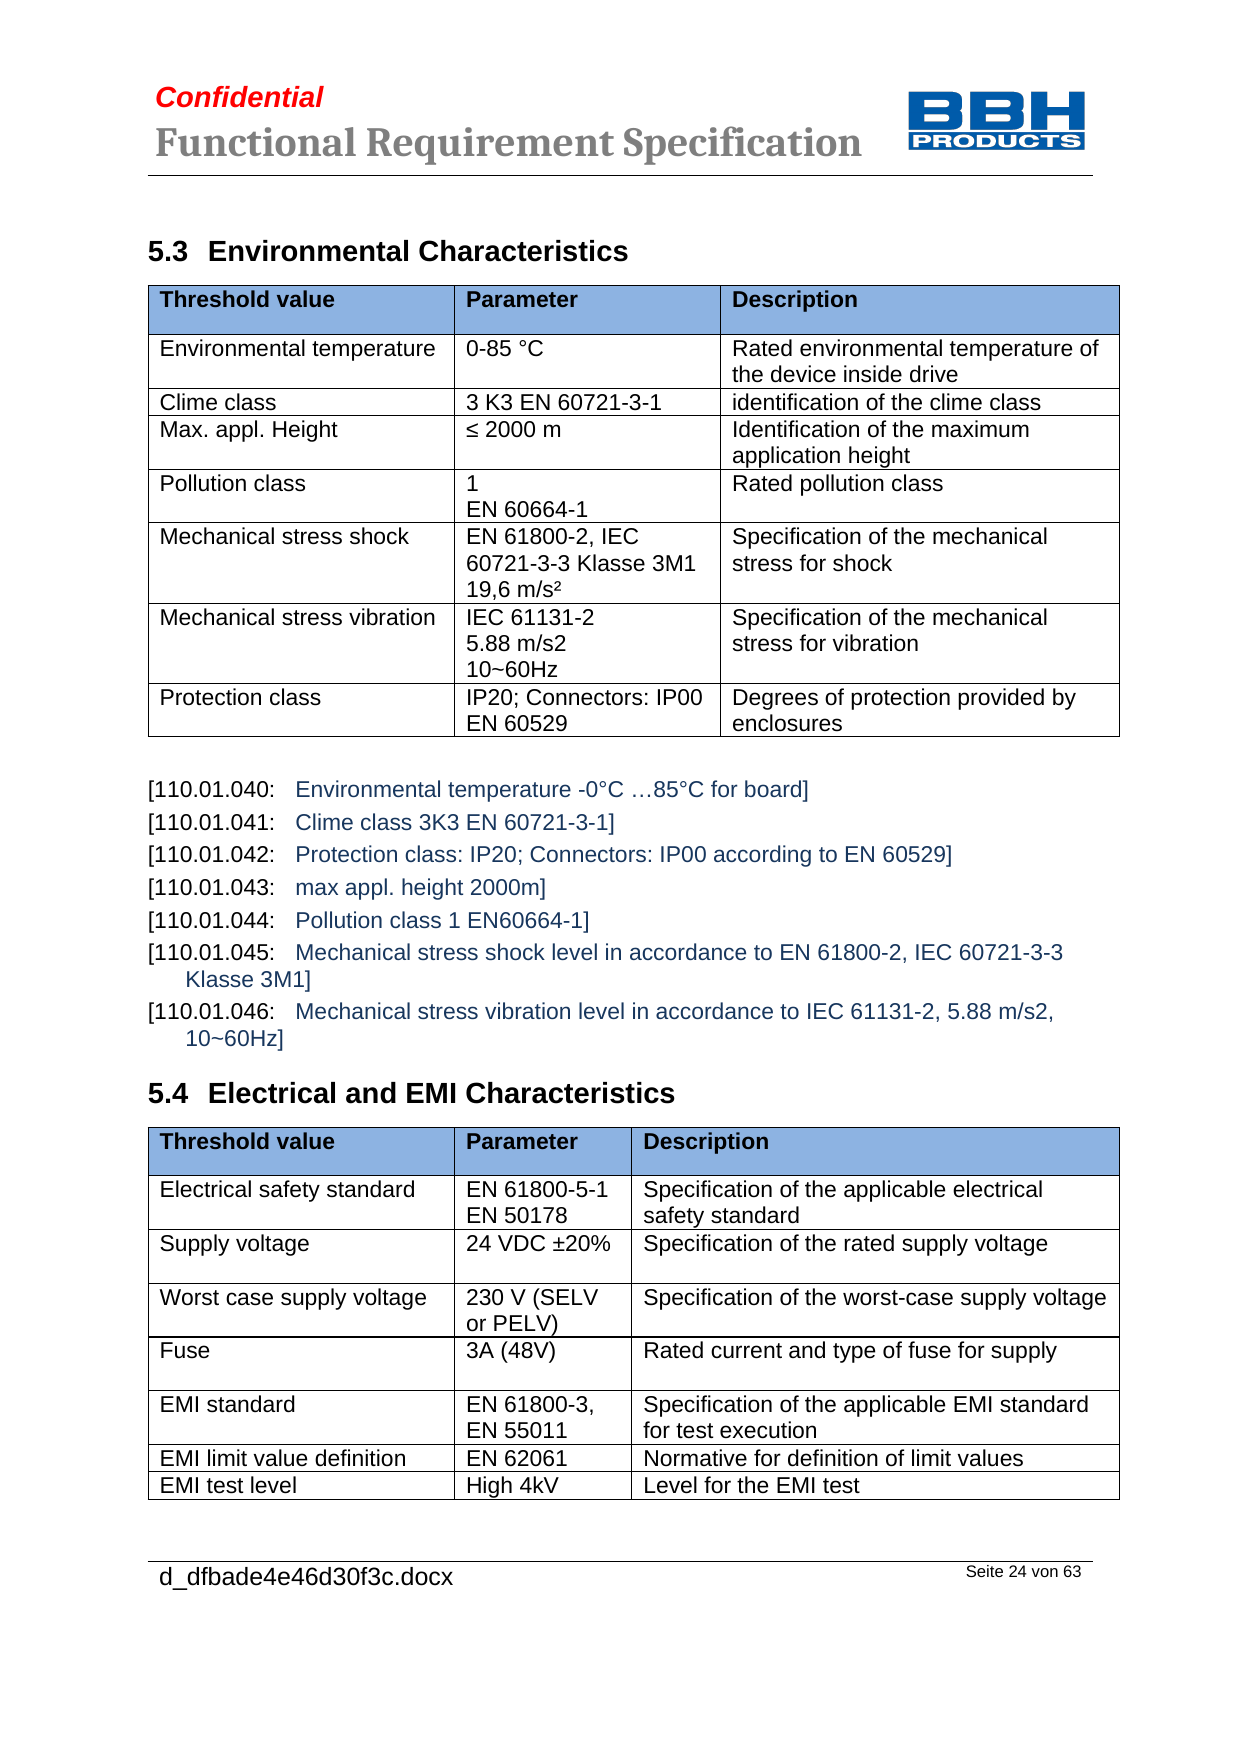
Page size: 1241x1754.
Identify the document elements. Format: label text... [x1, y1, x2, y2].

table_header Description [721, 286, 1119, 334]
table_header Parameter [455, 286, 720, 334]
table_cell 0-85 °C [455, 335, 720, 387]
text Protection class: IP20; Connectors: IP00 according to EN 60529] [148, 841, 1093, 868]
table_cell Protection class [149, 684, 454, 736]
table_cell Mechanical stress shock [149, 523, 454, 602]
table_header Threshold value [149, 1128, 454, 1175]
table_cell Rated pollution class [721, 470, 1119, 522]
table_cell Rated environmental temperature of the device inside drive [721, 335, 1119, 387]
table_cell EMI test level [149, 1472, 454, 1499]
table_cell IEC 61131-2 5.88 m/s2 10~60Hz [455, 604, 720, 682]
table_cell Environmental temperature [149, 335, 454, 387]
table_cell EN 61800-5-1 EN 50178 [455, 1176, 631, 1229]
picture [907, 90, 1086, 151]
table_cell Max. appl. Height [149, 416, 454, 468]
text Clime class 3K3 EN 60721-3-1] [148, 809, 1093, 835]
table_cell Degrees of protection provided by enclosures [721, 684, 1119, 736]
table_cell IP20; Connectors: IP00 EN 60529 [455, 684, 720, 736]
table_cell Specification of the mechanical stress for vibration [721, 604, 1119, 682]
table_header Description [632, 1128, 1119, 1175]
table_cell EMI limit value definition [149, 1445, 454, 1471]
table_cell Normative for definition of limit values [632, 1445, 1119, 1471]
table_cell identification of the clime class [721, 389, 1119, 415]
table_cell Identification of the maximum application height [721, 416, 1119, 468]
text Pollution class 1 EN60664-1] [148, 907, 1093, 933]
table_cell EMI standard [149, 1391, 454, 1444]
table_cell 3A (48V) [455, 1338, 631, 1390]
table_cell Supply voltage [149, 1230, 454, 1283]
table_header Parameter [455, 1128, 631, 1175]
table_cell Level for the EMI test [632, 1472, 1119, 1499]
table_cell Rated current and type of fuse for supply [632, 1338, 1119, 1390]
table_cell Specification of the worst-case supply voltage [632, 1284, 1119, 1336]
table_header Threshold value [149, 286, 454, 334]
table_cell 230 V (SELV or PELV) [455, 1284, 631, 1336]
table_cell EN 62061 [455, 1445, 631, 1471]
table_cell Specification of the applicable EMI standard for test execution [632, 1391, 1119, 1444]
table_cell 24 VDC ±20% [455, 1230, 631, 1283]
table_cell 1 EN 60664-1 [455, 470, 720, 522]
table_cell Mechanical stress vibration [149, 604, 454, 682]
table_cell Specification of the mechanical stress for shock [721, 523, 1119, 602]
table_cell EN 61800-2, IEC 60721-3-3 Klasse 3M1 19,6 m/s² [455, 523, 720, 602]
table_cell Specification of the applicable electrical safety standard [632, 1176, 1119, 1229]
subtitle Electrical and EMI Characteristics [148, 1076, 1093, 1109]
text Mechanical stress vibration level in accordance to IEC 61131-2, 5.88 m/s2, 10~60Hz] [148, 998, 1093, 1051]
table_cell 3 K3 EN 60721-3-1 [455, 389, 720, 415]
table_cell ≤ 2000 m [455, 416, 720, 468]
text Environmental temperature -0°C …85°C for board] [148, 776, 1093, 802]
table_cell Clime class [149, 389, 454, 415]
text max appl. height 2000m] [148, 874, 1093, 900]
table_cell EN 61800-3, EN 55011 [455, 1391, 631, 1444]
table_cell Worst case supply voltage [149, 1284, 454, 1336]
subtitle Environmental Characteristics [148, 234, 1093, 268]
table_cell Electrical safety standard [149, 1176, 454, 1229]
text Mechanical stress shock level in accordance to EN 61800-2, IEC 60721-3-3 Klasse 3M1] [148, 939, 1093, 992]
table_cell Specification of the rated supply voltage [632, 1230, 1119, 1283]
table_cell High 4kV [455, 1472, 631, 1499]
table_cell Fuse [149, 1338, 454, 1390]
table_cell Pollution class [149, 470, 454, 522]
